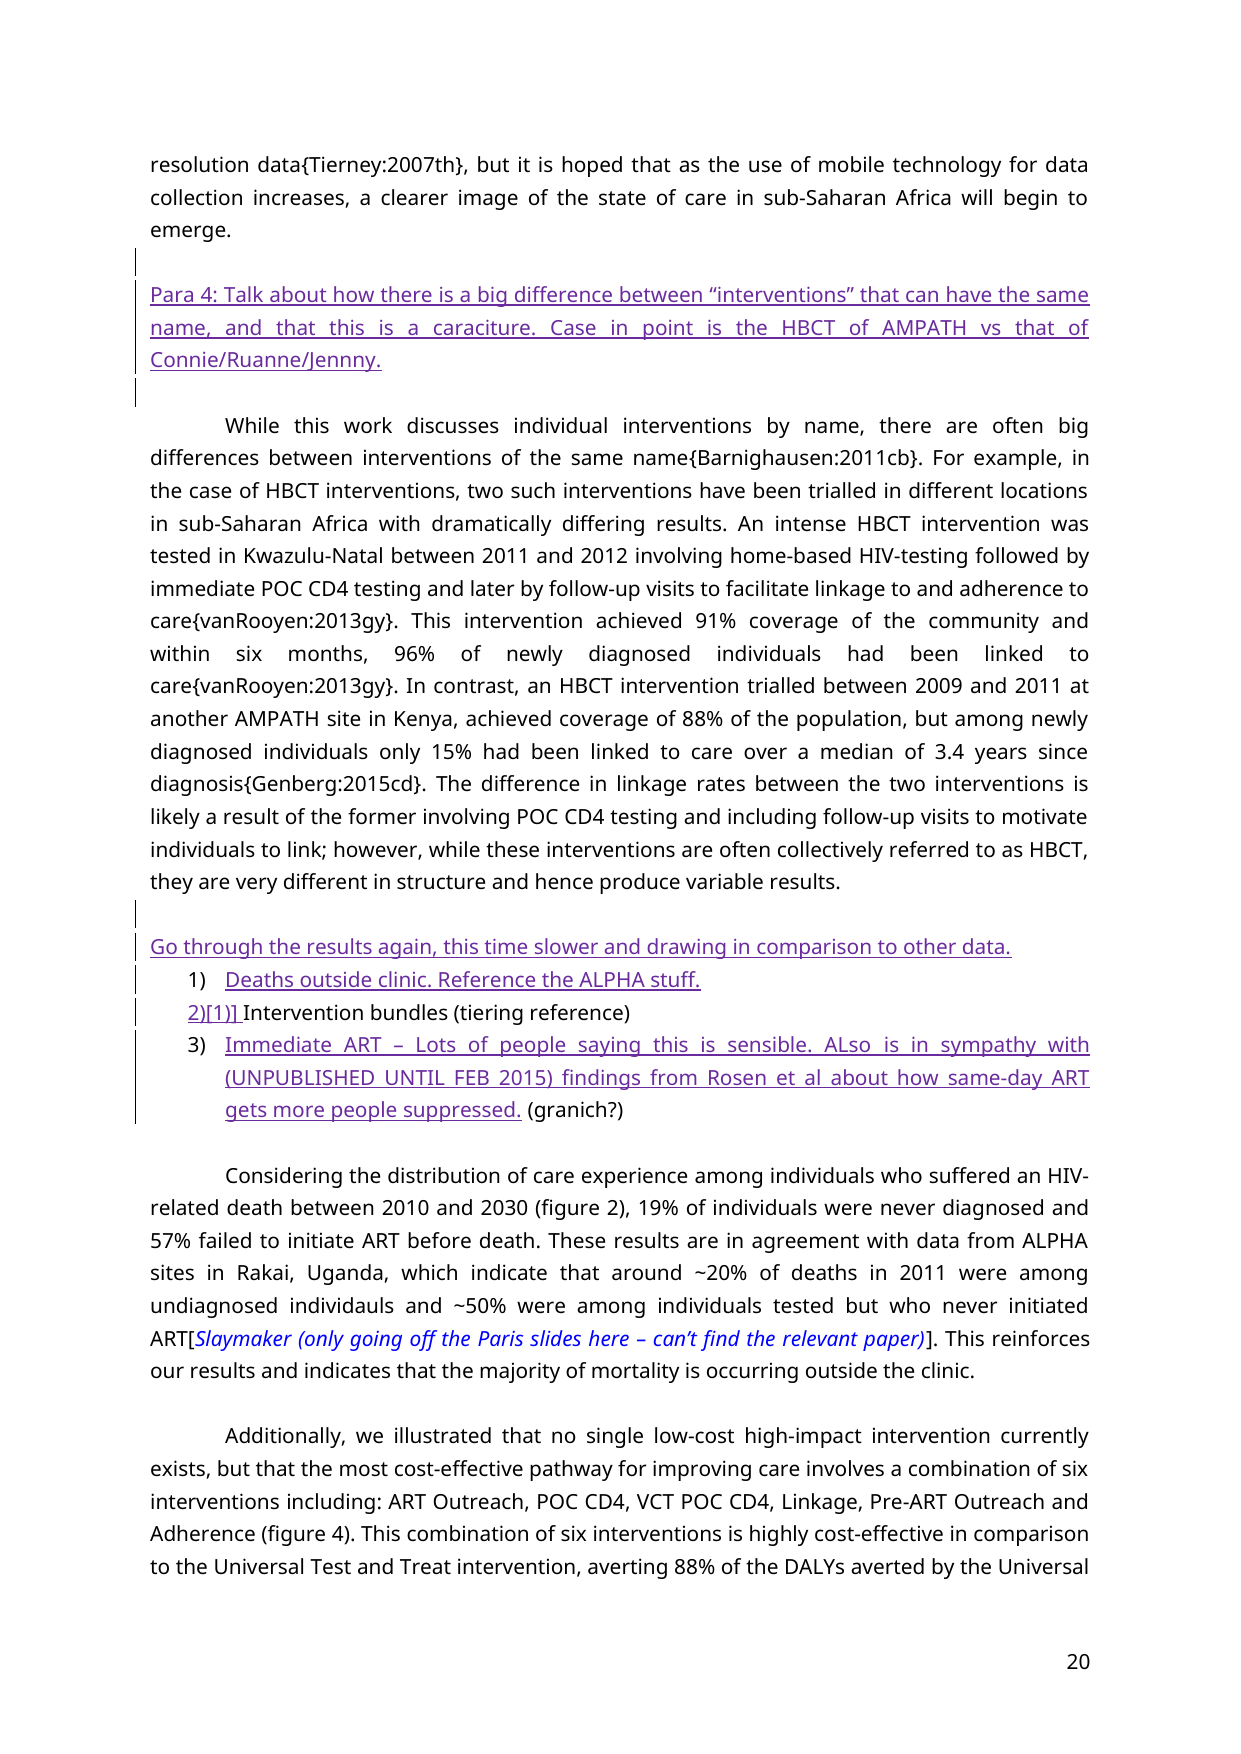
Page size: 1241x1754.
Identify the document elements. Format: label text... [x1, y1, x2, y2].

text Considering the distribution of care experience among individuals who suffered an HIV-related death between 2010 and 2030 (figure 2), 19% of individuals were never diagnosed and 57% failed to initiate ART before death. These results are in agreement with data from ALPHA sites in Rakai, Uganda, which indicate that around ~20% of deaths in 2011 were among undiagnosed individauls and ~50% were among individuals tested but who never initiated ART[Slaymaker (only going off the Paris slides here – can’t find the relevant paper)]. This reinforces our results and indicates that the majority of mortality is occurring outside the clinic. [150, 1161, 1090, 1385]
text While this work discusses individual interventions by name, there are often big differences between interventions of the same name{Barnighausen:2011cb}. For example, in the case of HBCT interventions, two such interventions have been trialled in different locations in sub-Saharan Africa with dramatically differing results. An intense HBCT intervention was tested in Kwazulu-Natal between 2011 and 2012 involving home-based HIV-testing followed by immediate POC CD4 testing and later by follow-up visits to facilitate linkage to and adherence to care{vanRooyen:2013gy}. This intervention achieved 91% coverage of the community and within six months, 96% of newly diagnosed individuals had been linked to care{vanRooyen:2013gy}. In contrast, an HBCT intervention trialled between 2009 and 2011 at another AMPATH site in Kenya, achieved coverage of 88% of the population, but among newly diagnosed individuals only 15% had been linked to care over a median of 3.4 years since diagnosis{Genberg:2015cd}. The difference in linkage rates between the two interventions is likely a result of the former involving POC CD4 testing and including follow-up visits to motivate individuals to link; however, while these interventions are often collectively referred to as HBCT, they are very different in structure and hence produce variable results. [150, 411, 1090, 896]
list Intervention bundles (tiering reference) [187, 998, 1090, 1026]
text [150, 150, 1090, 244]
list (granich?) [187, 1030, 1090, 1124]
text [150, 1422, 1090, 1580]
